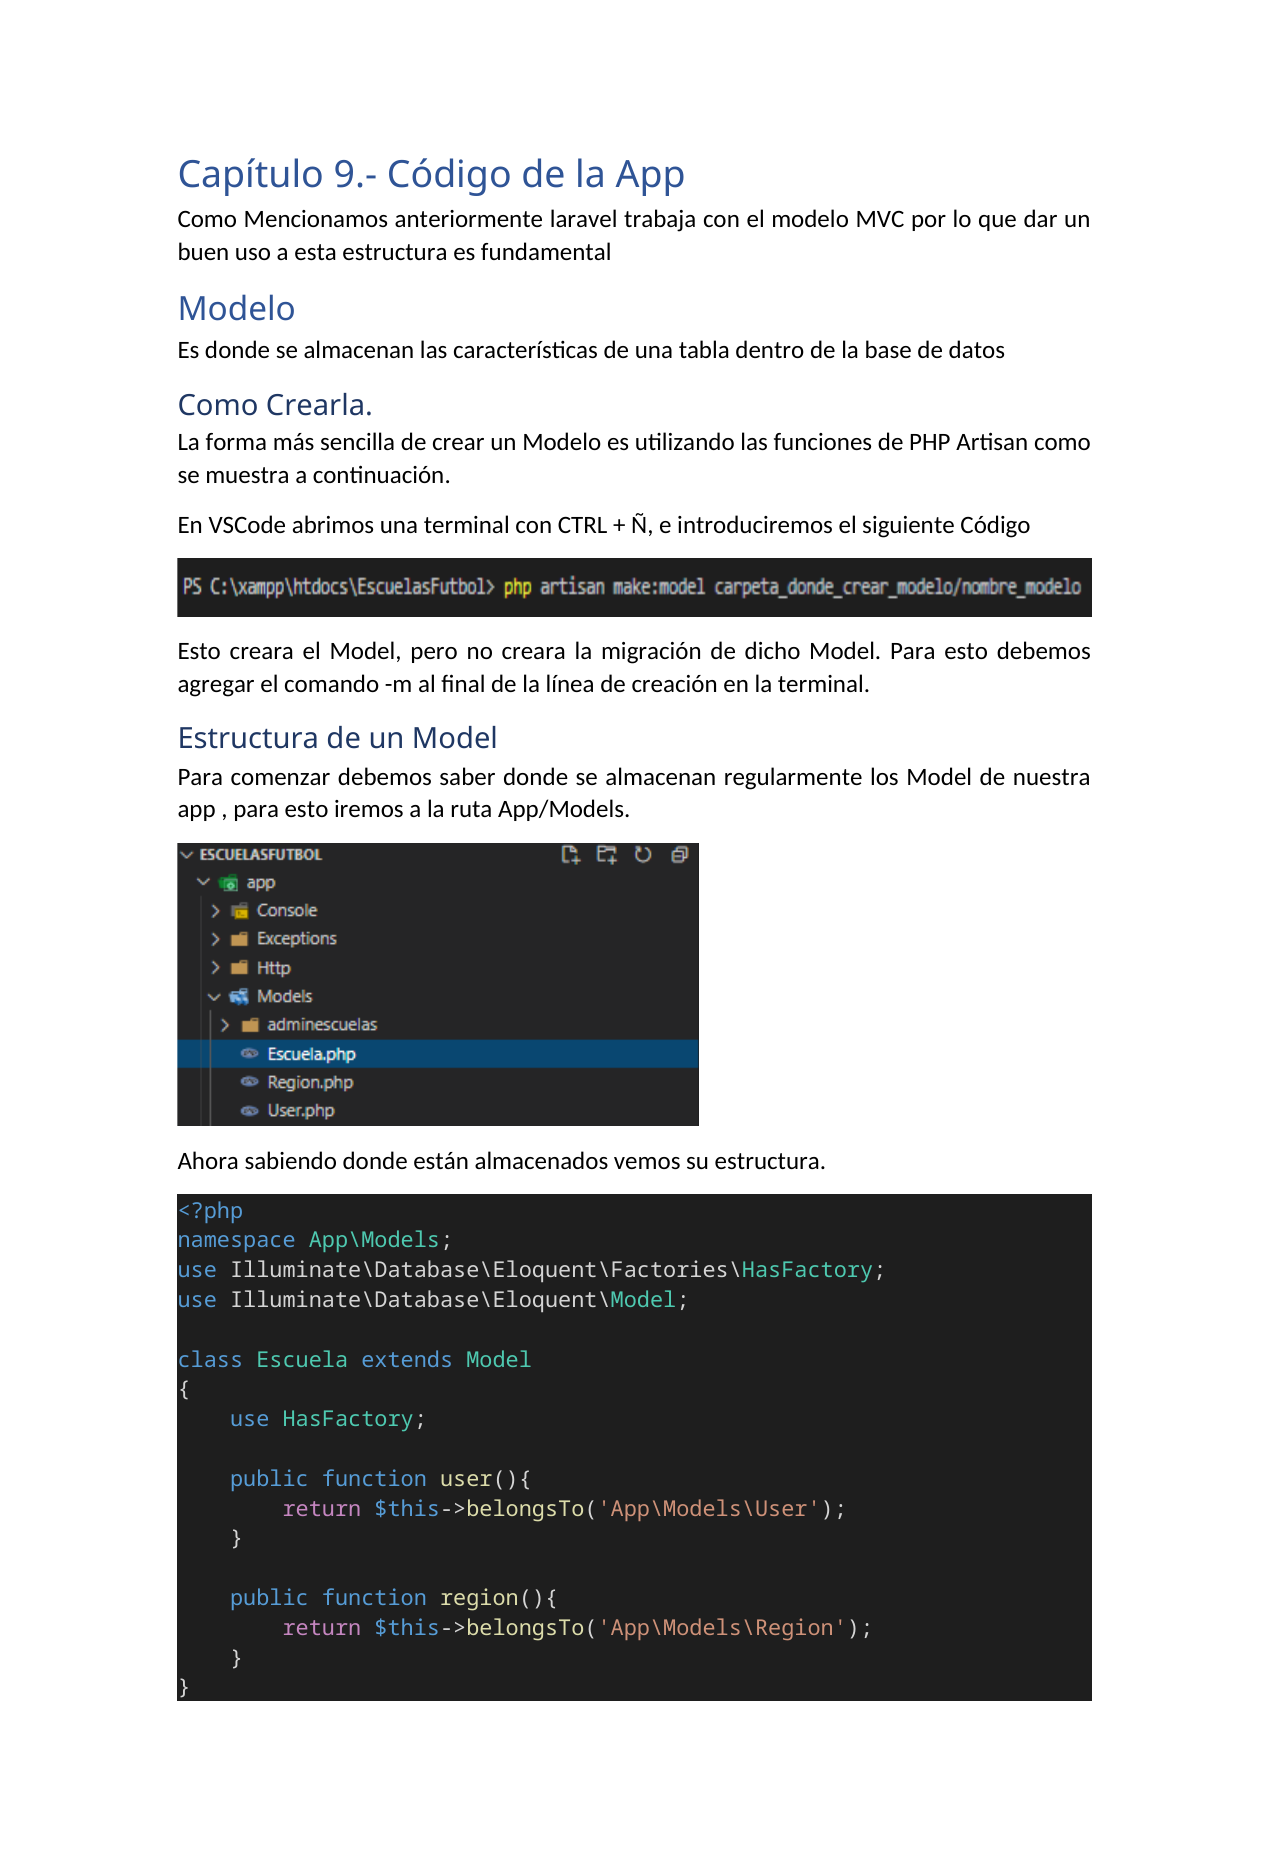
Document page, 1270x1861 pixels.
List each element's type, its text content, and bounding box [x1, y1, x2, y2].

text En VSCode abrimos una terminal con CTRL + Ñ, e introduciremos el siguiente Código [177, 509, 1092, 539]
text return $this->belongsTo('App\Models\Region'); [177, 1612, 1092, 1641]
text class Escuela extends Model [177, 1343, 1092, 1373]
text Ahora sabiendo donde están almacenados vemos su estructura. [177, 1145, 1092, 1176]
text public function region(){ [177, 1582, 1092, 1612]
subtitle Estructura de un Model [177, 718, 1092, 757]
text La forma más sencilla de crear un Modelo es utilizando las funciones de PHP Artisan como se muestra a continuación. [177, 427, 1092, 490]
text <?php [177, 1194, 1092, 1224]
text Para comenzar debemos saber donde se almacenan regularmente los Model de nuestra app , para esto iremos a la ruta App/Models. [177, 761, 1092, 824]
text } [177, 1641, 1092, 1671]
subtitle Modelo [177, 285, 1092, 331]
picture [177, 558, 1092, 617]
text } [177, 1671, 1092, 1701]
text Como Mencionamos anteriormente laravel trabaja con el modelo MVC por lo que dar un buen uso a esta estructura es fundamental [177, 203, 1092, 266]
text use Illuminate\Database\Eloquent\Factories\HasFactory; [177, 1254, 1092, 1284]
picture [177, 843, 699, 1126]
text } [177, 1522, 1092, 1552]
text return $this->belongsTo('App\Models\User'); [177, 1492, 1092, 1522]
text namespace App\Models; [177, 1224, 1092, 1254]
text { [177, 1373, 1092, 1403]
subtitle Como Crearla. [177, 384, 1092, 423]
subtitle Capítulo 9.- Código de la App [177, 148, 1092, 199]
text use HasFactory; [177, 1403, 1092, 1433]
text public function user(){ [177, 1463, 1092, 1492]
text Es donde se almacenan las características de una tabla dentro de la base de datos [177, 334, 1092, 365]
text use Illuminate\Database\Eloquent\Model; [177, 1284, 1092, 1314]
text Esto creara el Model, pero no creara la migración de dicho Model. Para esto debemos agregar el comando -m al final de la línea de creación en la terminal. [177, 635, 1092, 699]
